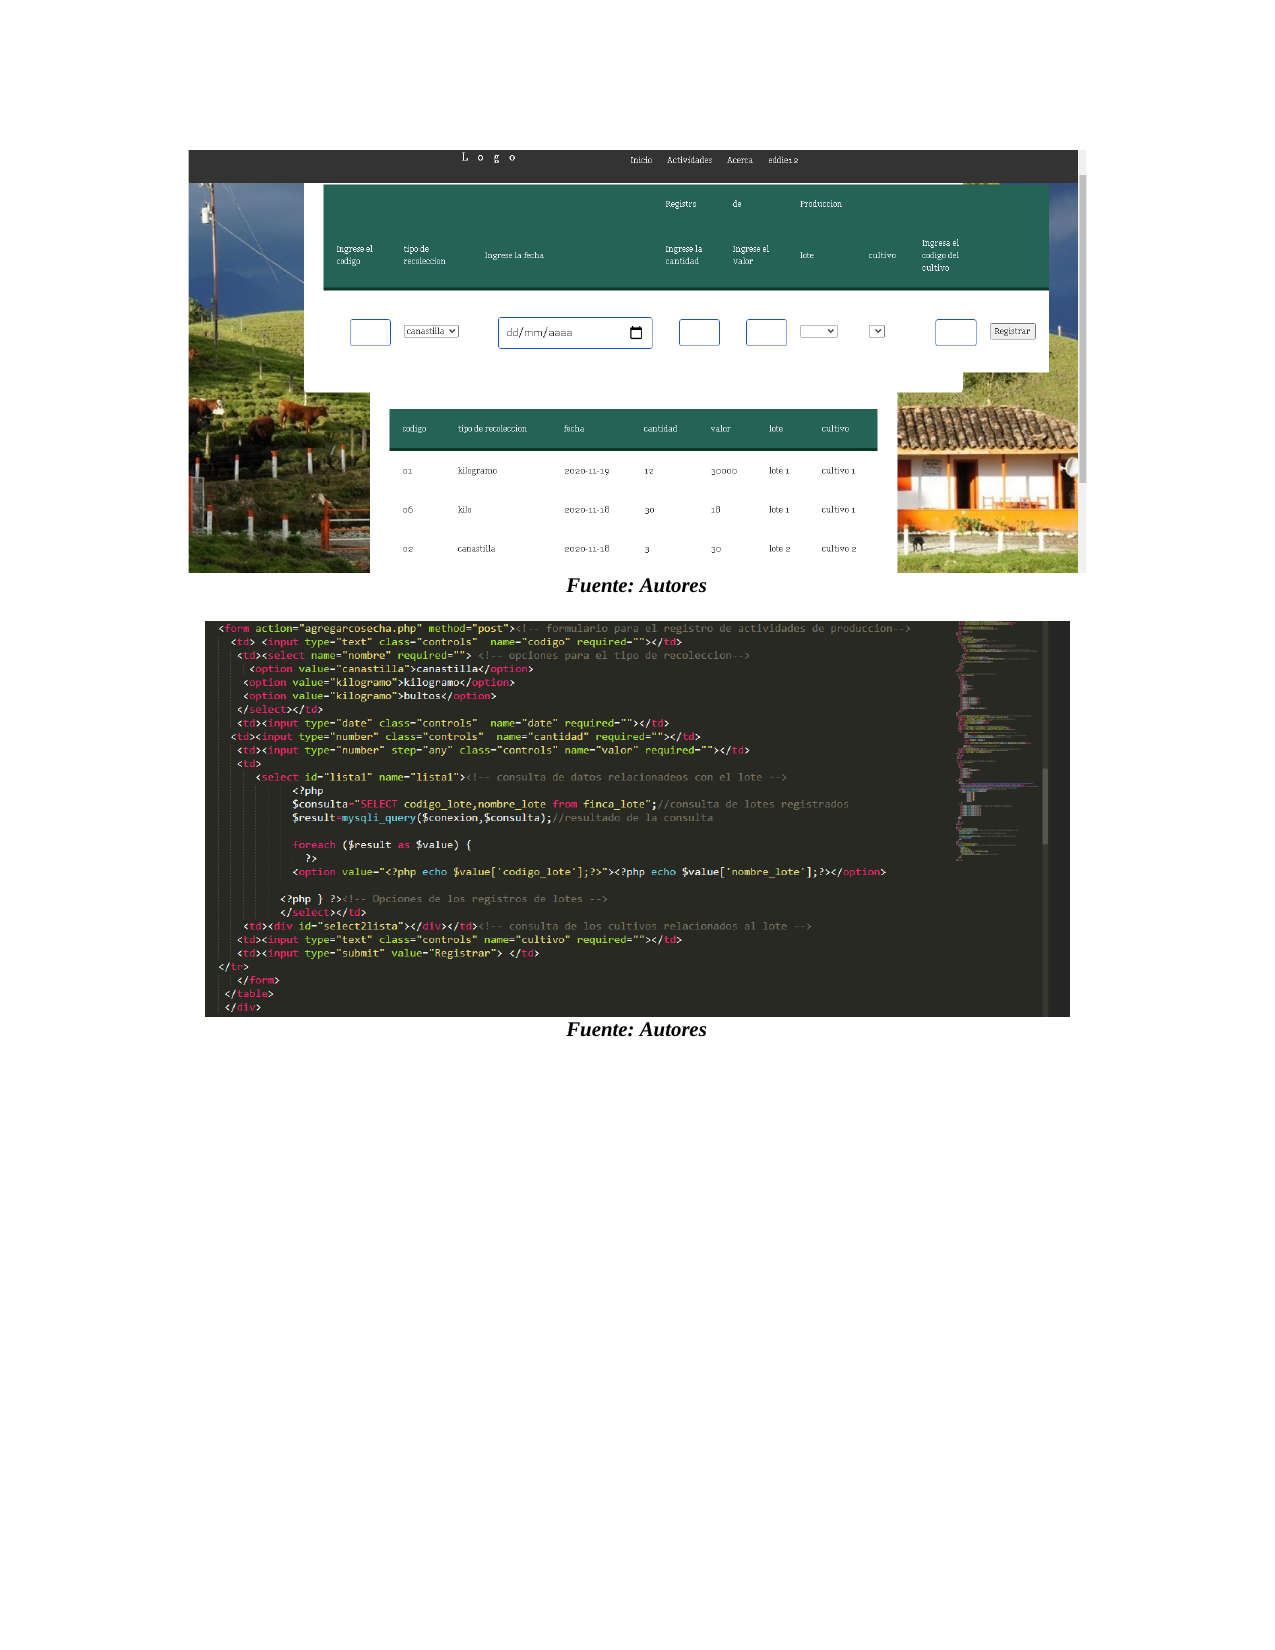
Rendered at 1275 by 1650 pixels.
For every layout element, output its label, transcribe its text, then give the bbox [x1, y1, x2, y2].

picture [205, 621, 1070, 1017]
text Fuente: Autores [150, 1017, 1125, 1041]
text Fuente: Autores [150, 573, 1125, 597]
picture [188, 150, 1087, 573]
